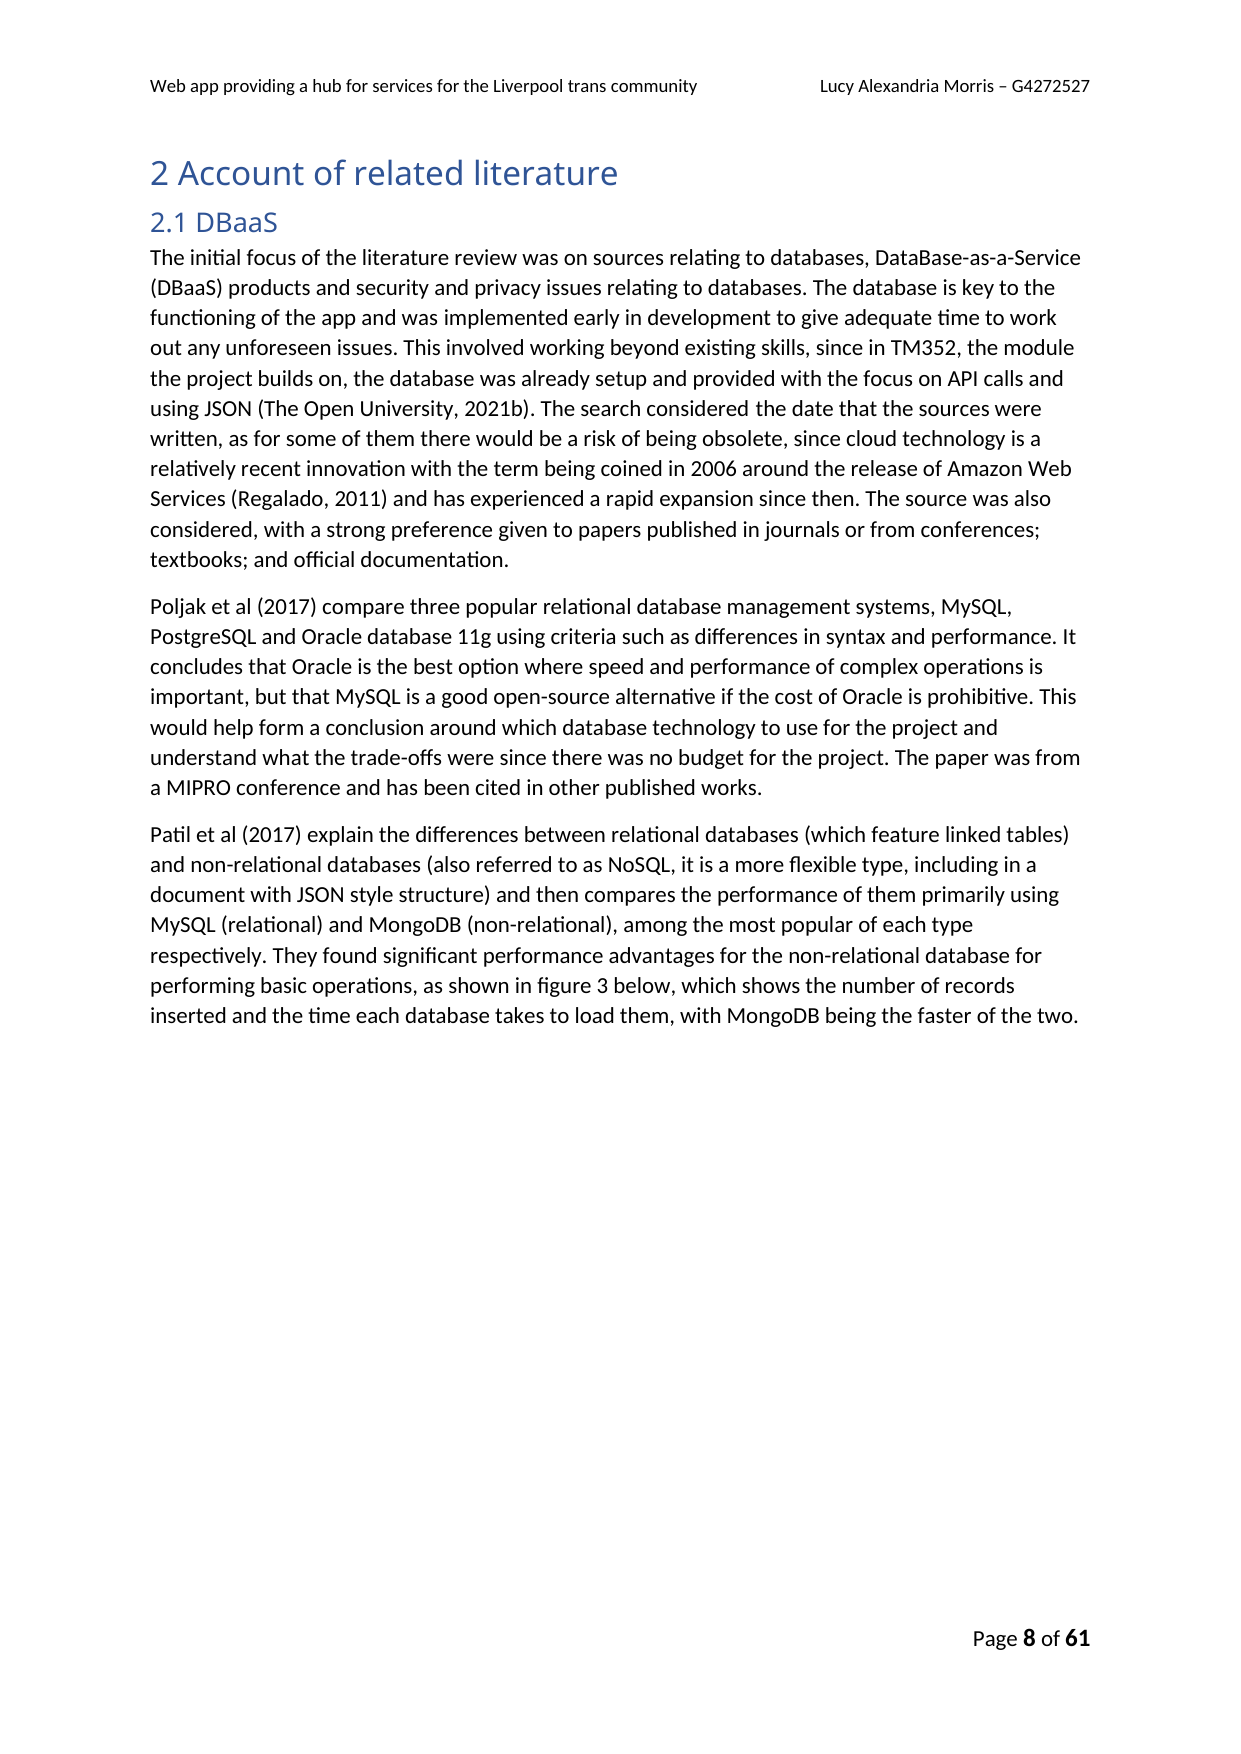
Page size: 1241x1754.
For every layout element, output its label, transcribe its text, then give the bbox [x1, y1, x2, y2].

subtitle 2 Account of related literature [150, 150, 1090, 195]
text Poljak et al (2017) compare three popular relational database management systems, MySQL, PostgreSQL and Oracle database 11g using criteria such as differences in syntax and performance. It concludes that Oracle is the best option where speed and performance of complex operations is important, but that MySQL is a good open-source alternative if the cost of Oracle is prohibitive. This would help form a conclusion around which database technology to use for the project and understand what the trade-offs were since there was no budget for the project. The paper was from a MIPRO conference and has been cited in other published works. [150, 592, 1090, 801]
subtitle 2.1 DBaaS [150, 203, 1090, 240]
text Patil et al (2017) explain the differences between relational databases (which feature linked tables) and non-relational databases (also referred to as NoSQL, it is a more flexible type, including in a document with JSON style structure) and then compares the performance of them primarily using MySQL (relational) and MongoDB (non-relational), among the most popular of each type respectively. They found significant performance advantages for the non-relational database for performing basic operations, as shown in figure 3 below, which shows the number of records inserted and the time each database takes to load them, with MongoDB being the faster of the two. [150, 820, 1090, 1029]
text The initial focus of the literature review was on sources relating to databases, DataBase-as-a-Service (DBaaS) products and security and privacy issues relating to databases. The database is key to the functioning of the app and was implemented early in development to give adequate time to work out any unforeseen issues. This involved working beyond existing skills, since in TM352, the module the project builds on, the database was already setup and provided with the focus on API calls and using JSON (The Open University, 2021b). The search considered the date that the sources were written, as for some of them there would be a risk of being obsolete, since cloud technology is a relatively recent innovation with the term being coined in 2006 around the release of Amazon Web Services (Regalado, 2011) and has experienced a rapid expansion since then. The source was also considered, with a strong preference given to papers published in journals or from conferences; textbooks; and official documentation. [150, 243, 1090, 573]
